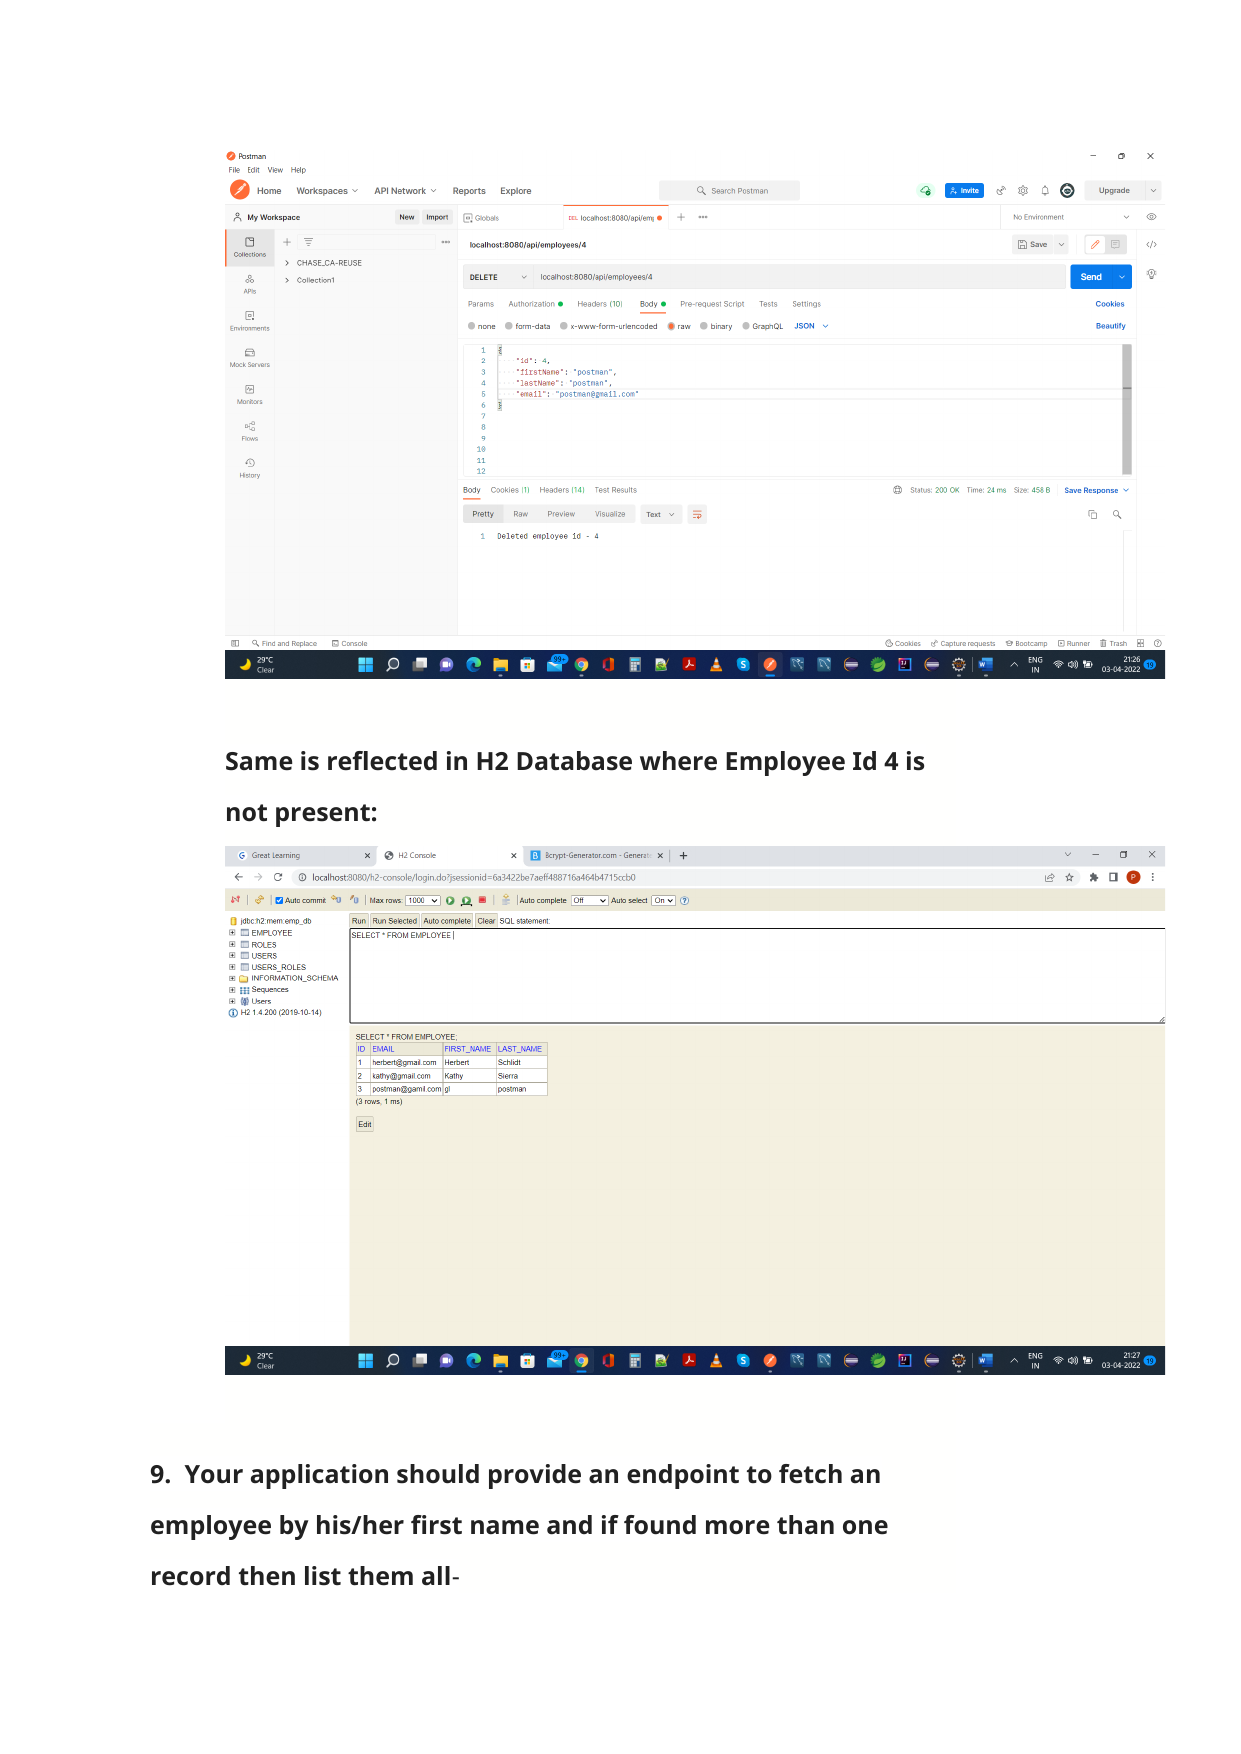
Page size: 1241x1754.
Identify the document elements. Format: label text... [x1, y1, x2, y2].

text 9. Your application should provide an endpoint to fetch an employee by his/her first name and if found more than one record then list them all- [150, 1456, 956, 1593]
picture [225, 150, 1166, 679]
picture [225, 846, 1166, 1375]
list Same is reflected in H2 Database where Employee Id 4 is not present: [225, 744, 956, 829]
